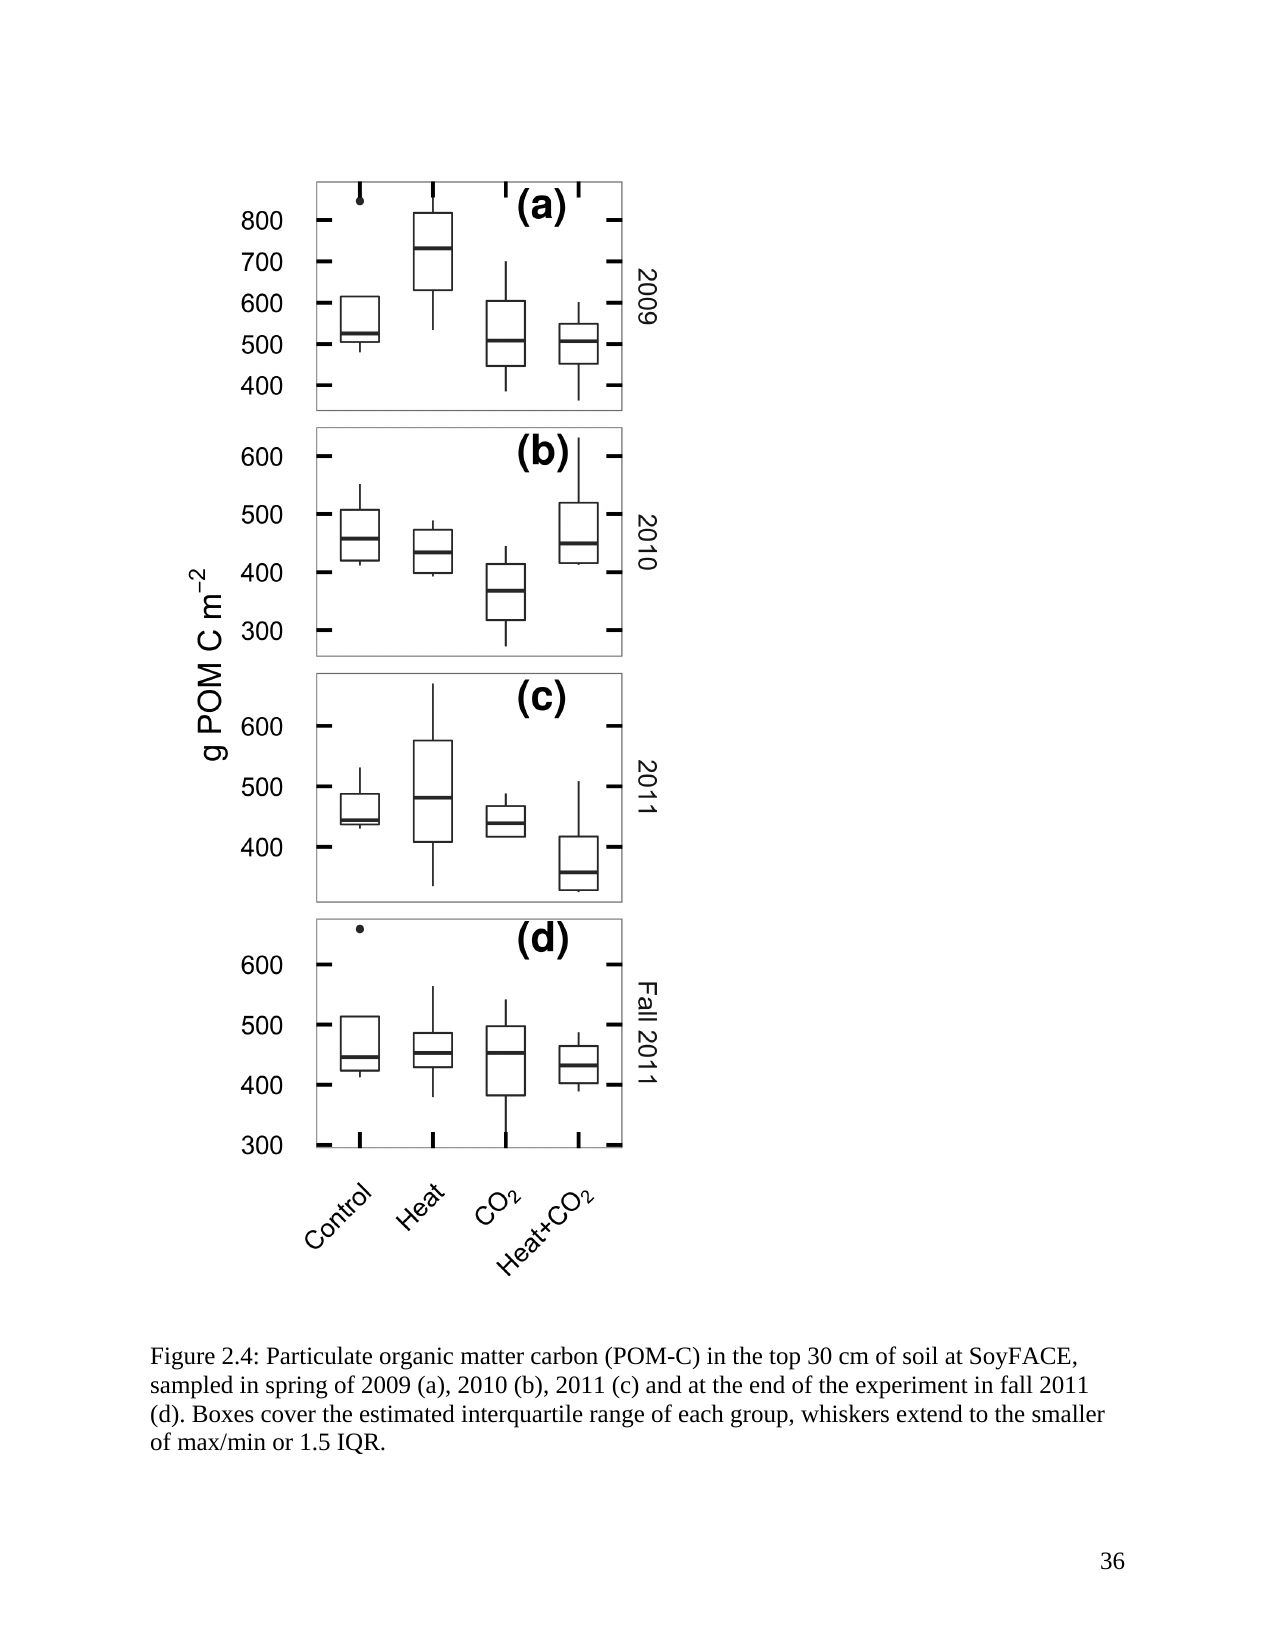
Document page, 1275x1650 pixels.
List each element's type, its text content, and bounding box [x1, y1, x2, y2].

picture [150, 150, 704, 1313]
text Figure 2.4: Particulate organic matter carbon (POM-C) in the top 30 cm of soil at SoyFACE, sampled in spring of 2009 (a), 2010 (b), 2011 (c) and at the end of the experiment in fall 2011 (d). Boxes cover the estimated interquartile range of each group, whiskers extend to the smaller of max/min or 1.5 IQR. [150, 1341, 1125, 1456]
